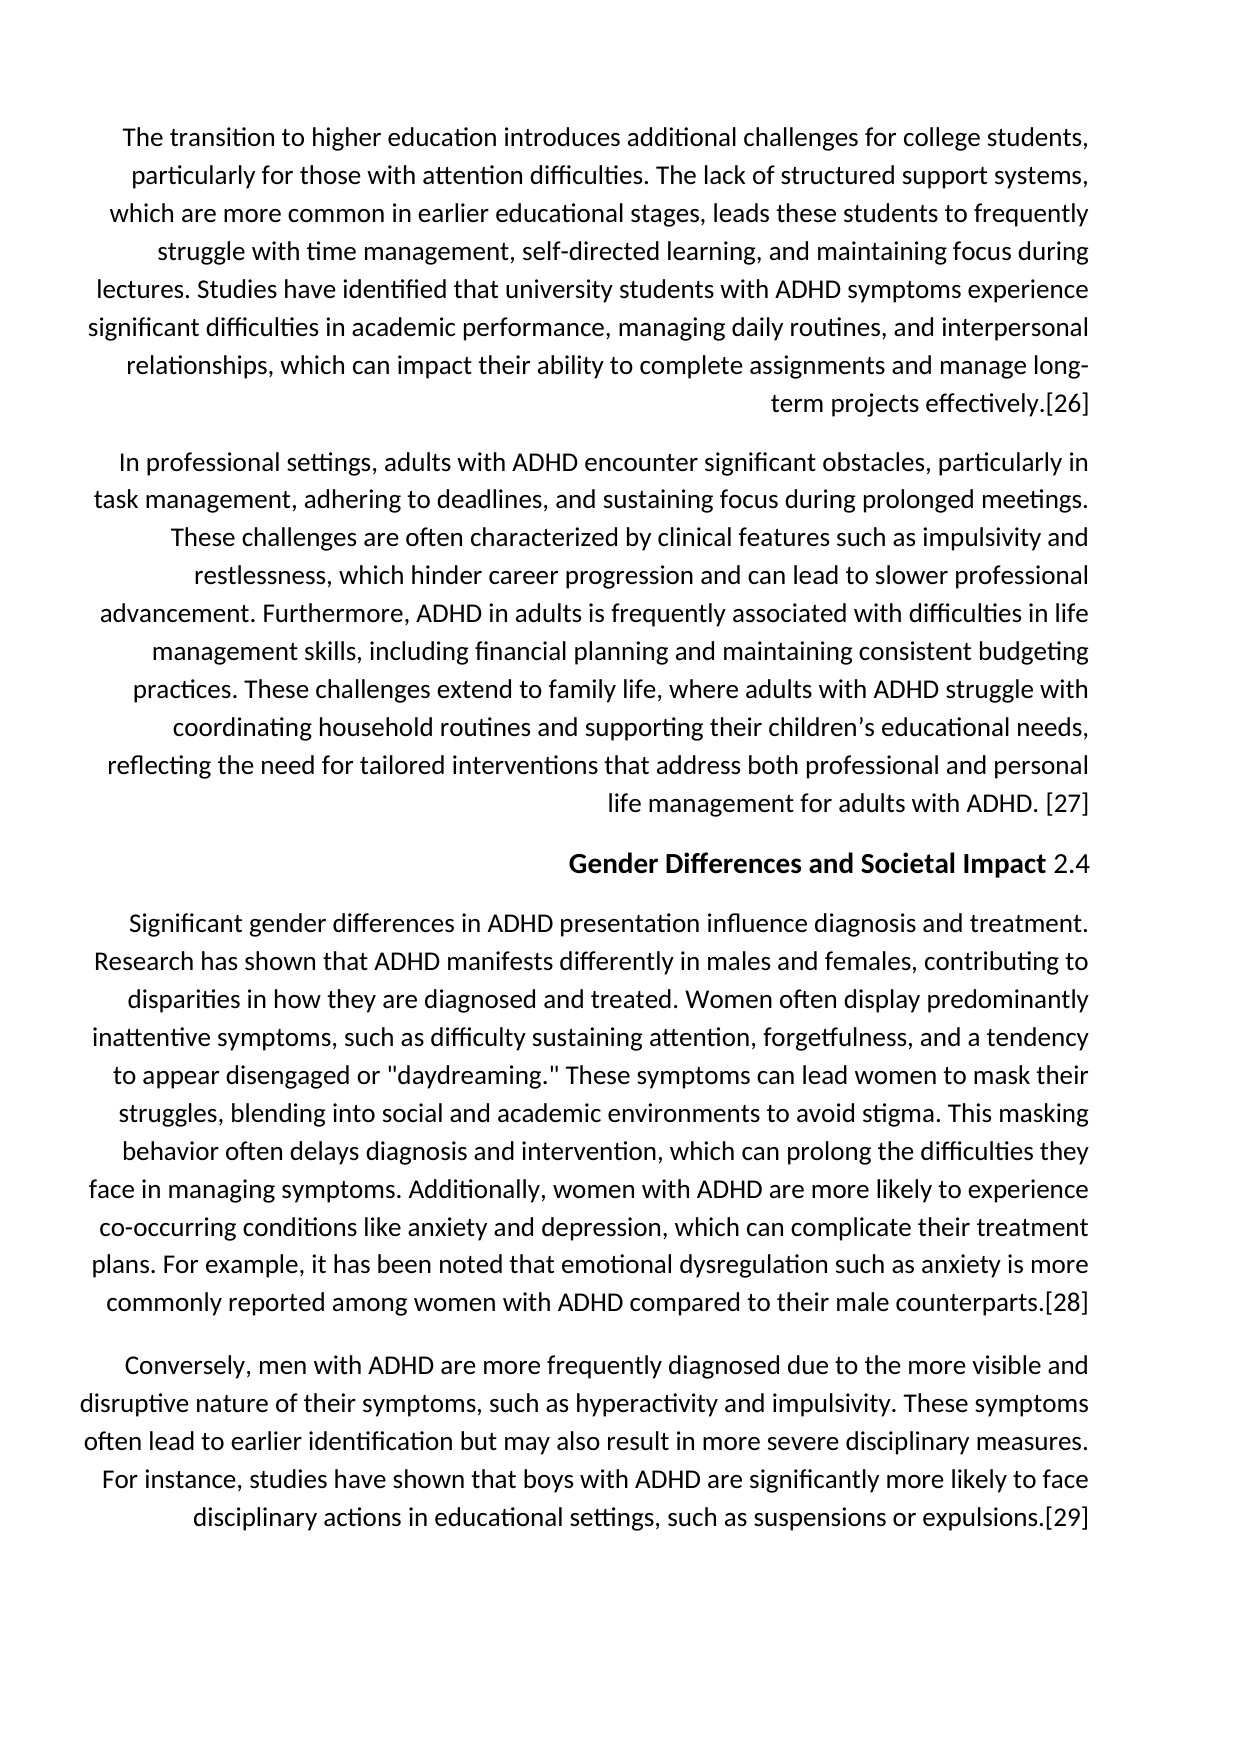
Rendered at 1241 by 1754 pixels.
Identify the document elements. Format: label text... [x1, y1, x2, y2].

text Significant gender differences in ADHD presentation influence diagnosis and treatment. Research has shown that ADHD manifests differently in males and females, contributing to disparities in how they are diagnosed and treated. Women often display predominantly inattentive symptoms, such as difficulty sustaining attention, forgetfulness, and a tendency to appear disengaged or "daydreaming." These symptoms can lead women to mask their struggles, blending into social and academic environments to avoid stigma. This masking behavior often delays diagnosis and intervention, which can prolong the difficulties they face in managing symptoms. Additionally, women with ADHD are more likely to experience co-occurring conditions like anxiety and depression, which can complicate their treatment plans. For example, it has been noted that emotional dysregulation such as anxiety is more commonly reported among women with ADHD compared to their male counterparts.[28] [75, 906, 1090, 1319]
text The transition to higher education introduces additional challenges for college students, particularly for those with attention difficulties. The lack of structured support systems, which are more common in earlier educational stages, leads these students to frequently struggle with time management, self-directed learning, and maintaining focus during lectures. Studies have identified that university students with ADHD symptoms experience significant difficulties in academic performance, managing daily routines, and interpersonal relationships, which can impact their ability to complete assignments and manage long-term projects effectively.[26] [75, 121, 1090, 419]
text Conversely, men with ADHD are more frequently diagnosed due to the more visible and disruptive nature of their symptoms, such as hyperactivity and impulsivity. These symptoms often lead to earlier identification but may also result in more severe disciplinary measures. For instance, studies have shown that boys with ADHD are significantly more likely to face disciplinary actions in educational settings, such as suspensions or expulsions.[29] [75, 1348, 1090, 1533]
subtitle 2.4 Gender Differences and Societal Impact [75, 845, 1090, 880]
text In professional settings, adults with ADHD encounter significant obstacles, particularly in task management, adhering to deadlines, and sustaining focus during prolonged meetings. These challenges are often characterized by clinical features such as impulsivity and restlessness, which hinder career progression and can lead to slower professional advancement. Furthermore, ADHD in adults is frequently associated with difficulties in life management skills, including financial planning and maintaining consistent budgeting practices. These challenges extend to family life, where adults with ADHD struggle with coordinating household routines and supporting their children’s educational needs, reflecting the need for tailored interventions that address both professional and personal life management for adults with ADHD. [27] [75, 445, 1090, 819]
